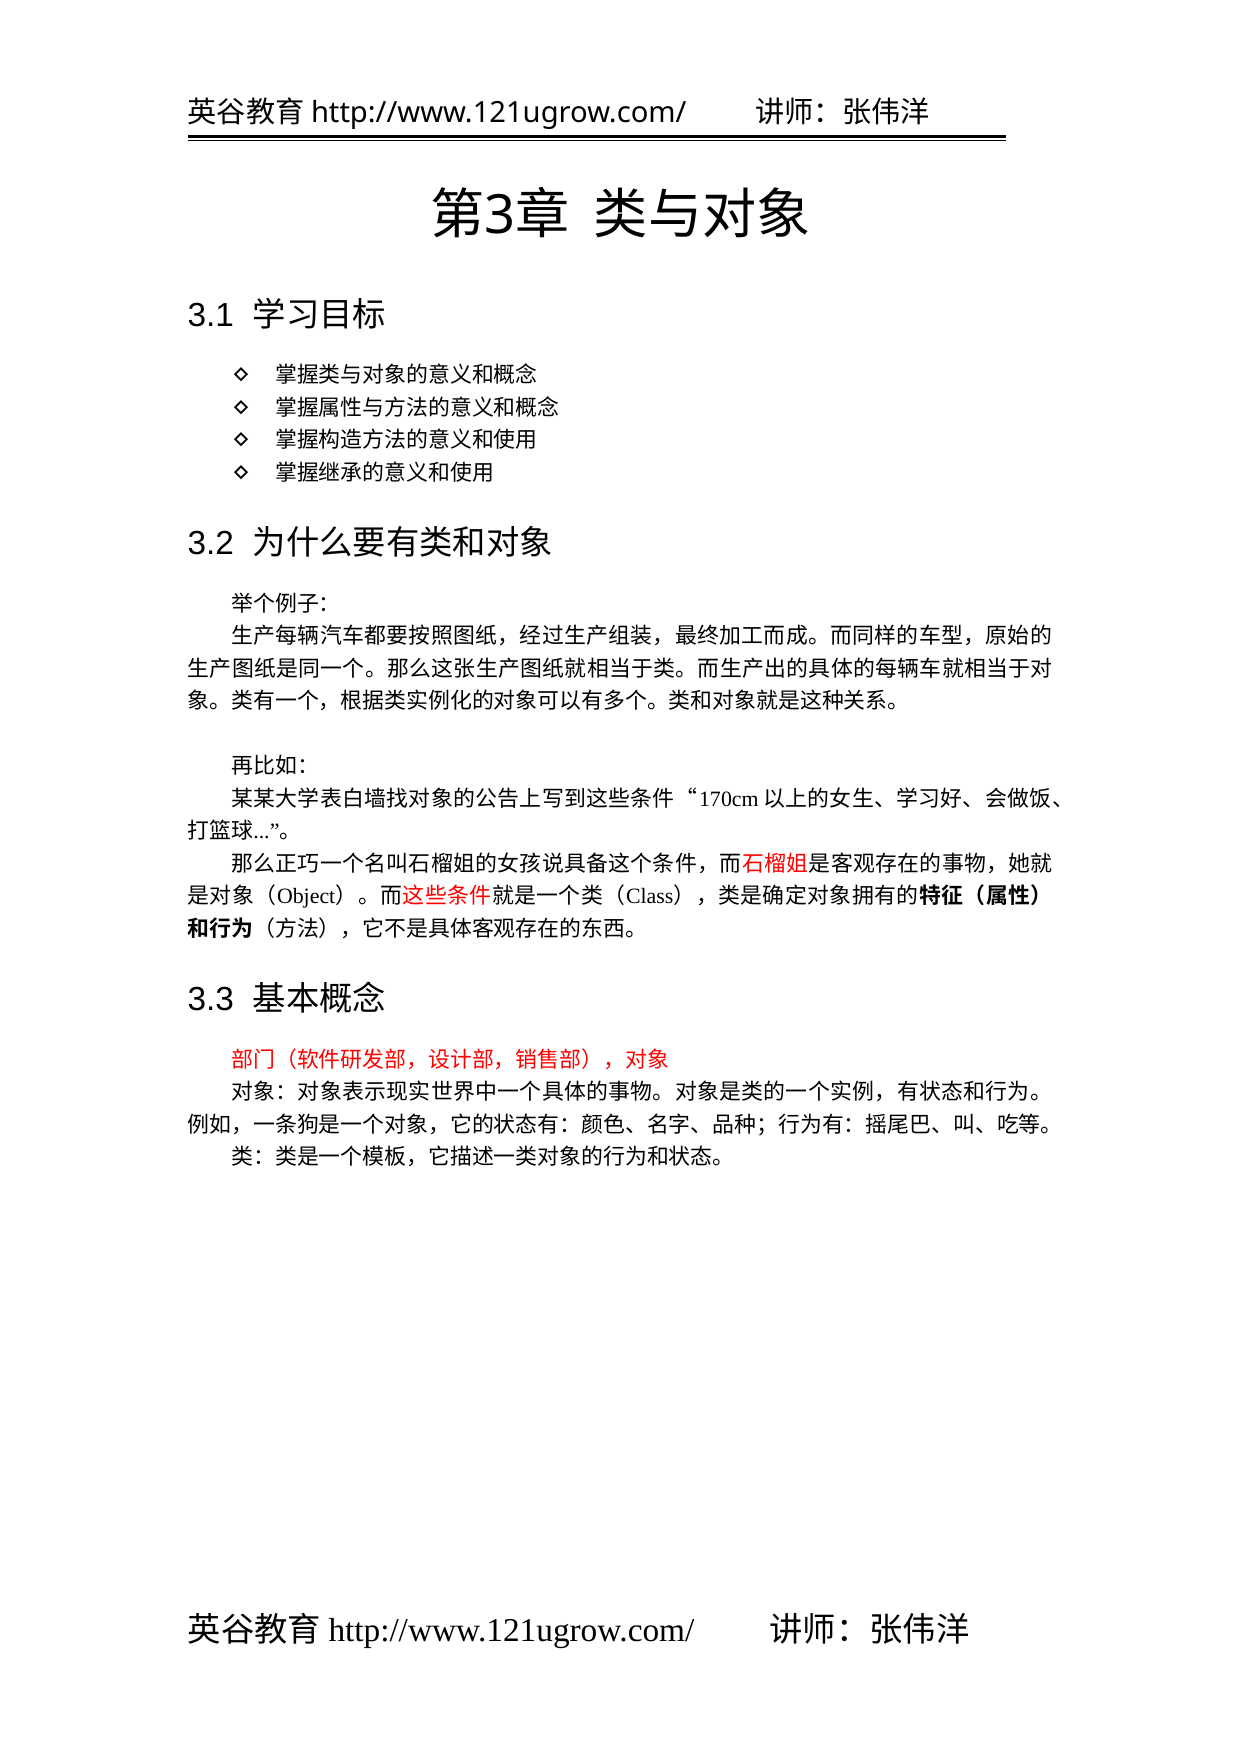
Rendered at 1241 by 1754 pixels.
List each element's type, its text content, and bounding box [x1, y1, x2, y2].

subtitle 为什么要有类和对象 [187, 508, 1053, 573]
list 掌握属性与方法的意义和概念 [231, 389, 1053, 422]
list 掌握构造方法的意义和使用 [231, 422, 1053, 454]
text 对象：对象表示现实世界中一个具体的事物。对象是类的一个实例，有状态和行为。例如，一条狗是一个对象，它的状态有：颜色、名字、品种；行为有：摇尾巴、叫、吃等。 [187, 1074, 1053, 1139]
text 某某大学表白墙找对象的公告上写到这些条件“170cm以上的女生、学习好、会做饭、打篮球...”。 [187, 780, 1053, 845]
text 生产每辆汽车都要按照图纸，经过生产组装，最终加工而成。而同样的车型，原始的生产图纸是同一个。那么这张生产图纸就相当于类。而生产出的具体的每辆车就相当于对象。类有一个，根据类实例化的对象可以有多个。类和对象就是这种关系。 [187, 618, 1053, 715]
text 再比如： [187, 748, 1053, 780]
list 掌握继承的意义和使用 [231, 454, 1053, 487]
text 部门（软件研发部，设计部，销售部），对象 [187, 1041, 1053, 1074]
text 类：类是一个模板，它描述一类对象的行为和状态。 [187, 1139, 1053, 1171]
text 那么正巧一个名叫石榴姐的女孩说具备这个条件，而石榴姐是客观存在的事物，她就是对象（Object）。而这些条件就是一个类（Class），类是确定对象拥有的特征（属性）和行为（方法），它不是具体客观存在的东西。 [187, 845, 1053, 943]
text 举个例子： [187, 585, 1053, 618]
subtitle 学习目标 [187, 279, 1053, 344]
subtitle 类与对象 [187, 161, 1053, 259]
subtitle 基本概念 [187, 964, 1053, 1029]
list 掌握类与对象的意义和概念 [231, 357, 1053, 389]
